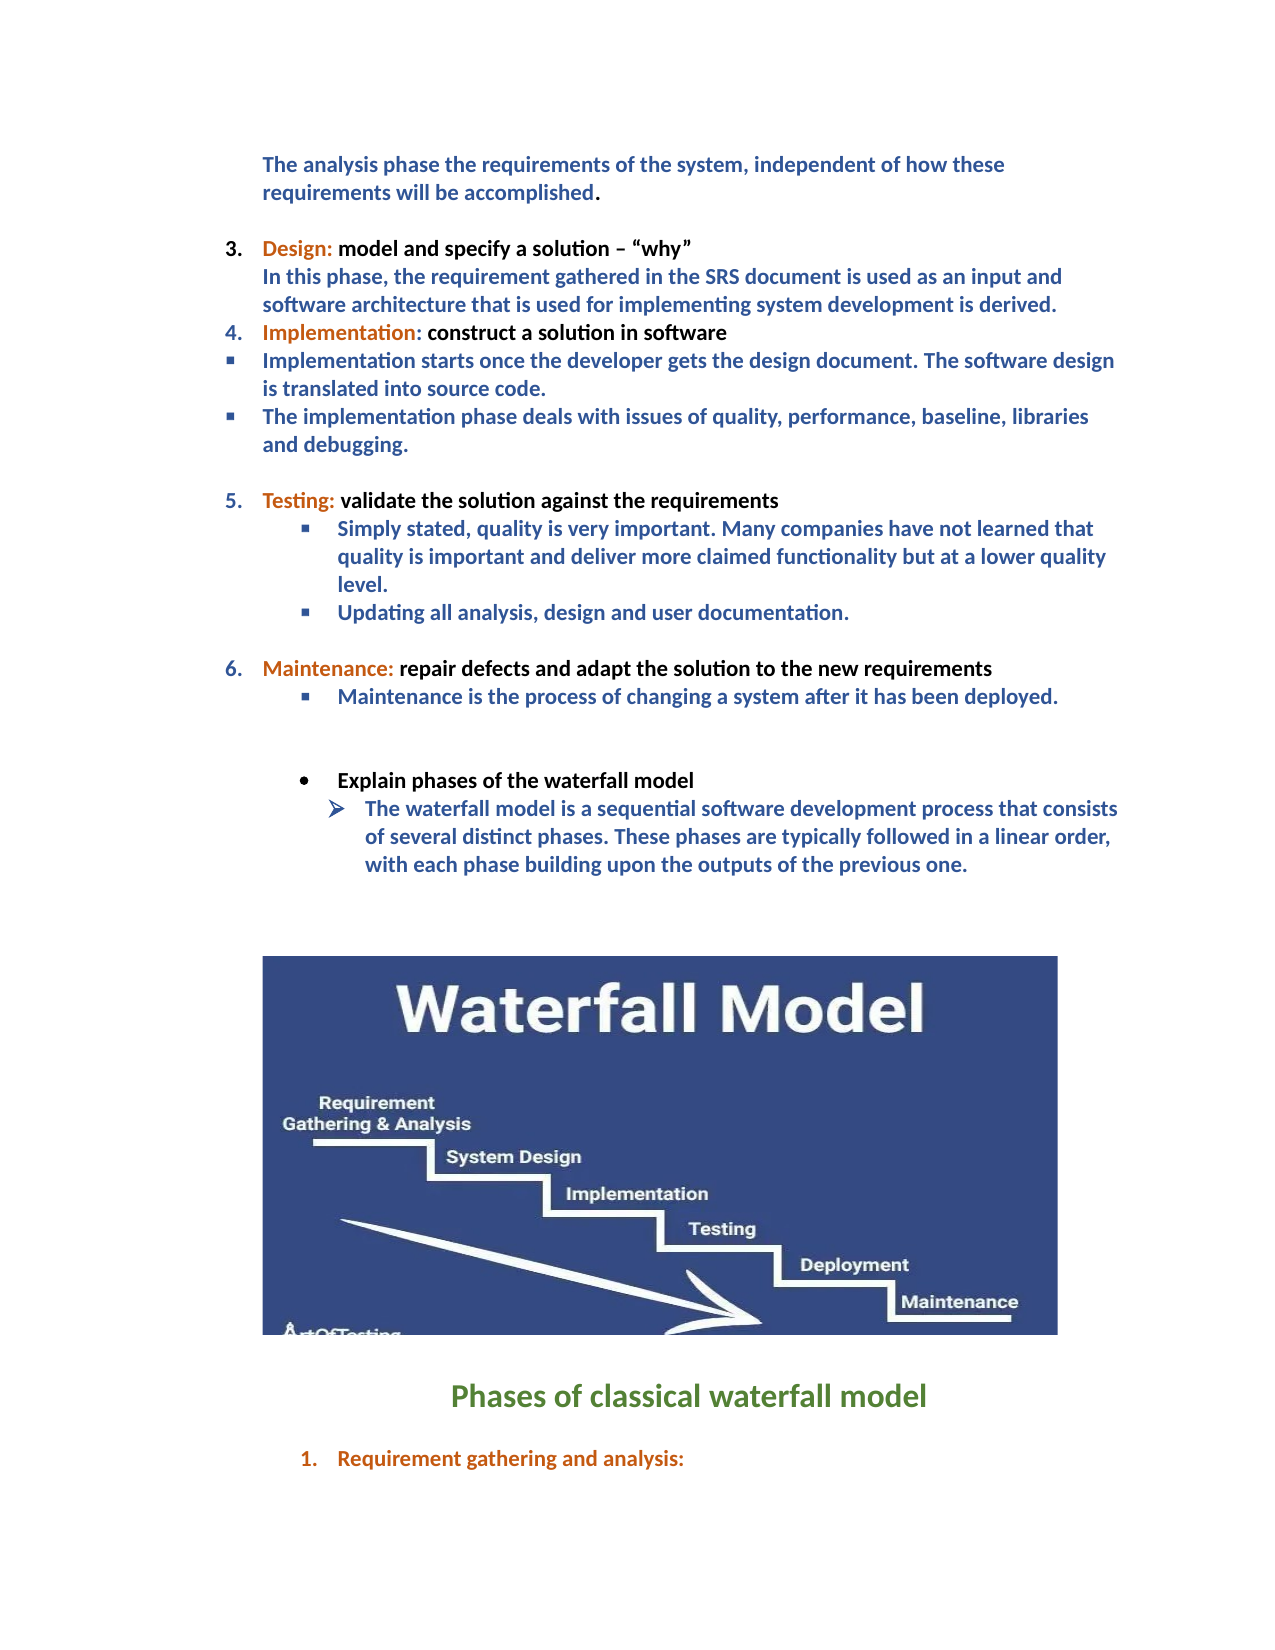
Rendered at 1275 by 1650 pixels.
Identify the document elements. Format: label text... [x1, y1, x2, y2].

text Phases of classical waterfall model [262, 1375, 1125, 1416]
text In this phase, the requirement gathered in the SRS document is used as an input and software architecture that is used for implementing system development is derived. [262, 262, 1125, 318]
list Explain phases of the waterfall model [300, 766, 1125, 794]
text The analysis phase the requirements of the system, independent of how these requirements will be accomplished. [262, 150, 1125, 206]
list Simply stated, quality is very important. Many companies have not learned that quality is important and deliver more claimed functionality but at a lower quality level. [300, 514, 1125, 598]
list Implementation: construct a solution in software [225, 318, 1125, 346]
list Implementation starts once the developer gets the design document. The software design is translated into source code. [225, 346, 1125, 402]
list Requirement gathering and analysis: [300, 1444, 1125, 1472]
list Design: model and specify a solution – “why” [225, 234, 1125, 262]
picture [262, 956, 1058, 1335]
list The waterfall model is a sequential software development process that consists of several distinct phases. These phases are typically followed in a linear order, with each phase building upon the outputs of the previous one. [327, 794, 1125, 878]
list Maintenance: repair defects and adapt the solution to the new requirements [225, 654, 1125, 682]
list Maintenance is the process of changing a system after it has been deployed. [300, 682, 1125, 710]
list Updating all analysis, design and user documentation. [300, 598, 1125, 626]
list The implementation phase deals with issues of quality, performance, baseline, libraries and debugging. [225, 402, 1125, 458]
list Testing: validate the solution against the requirements [225, 486, 1125, 514]
